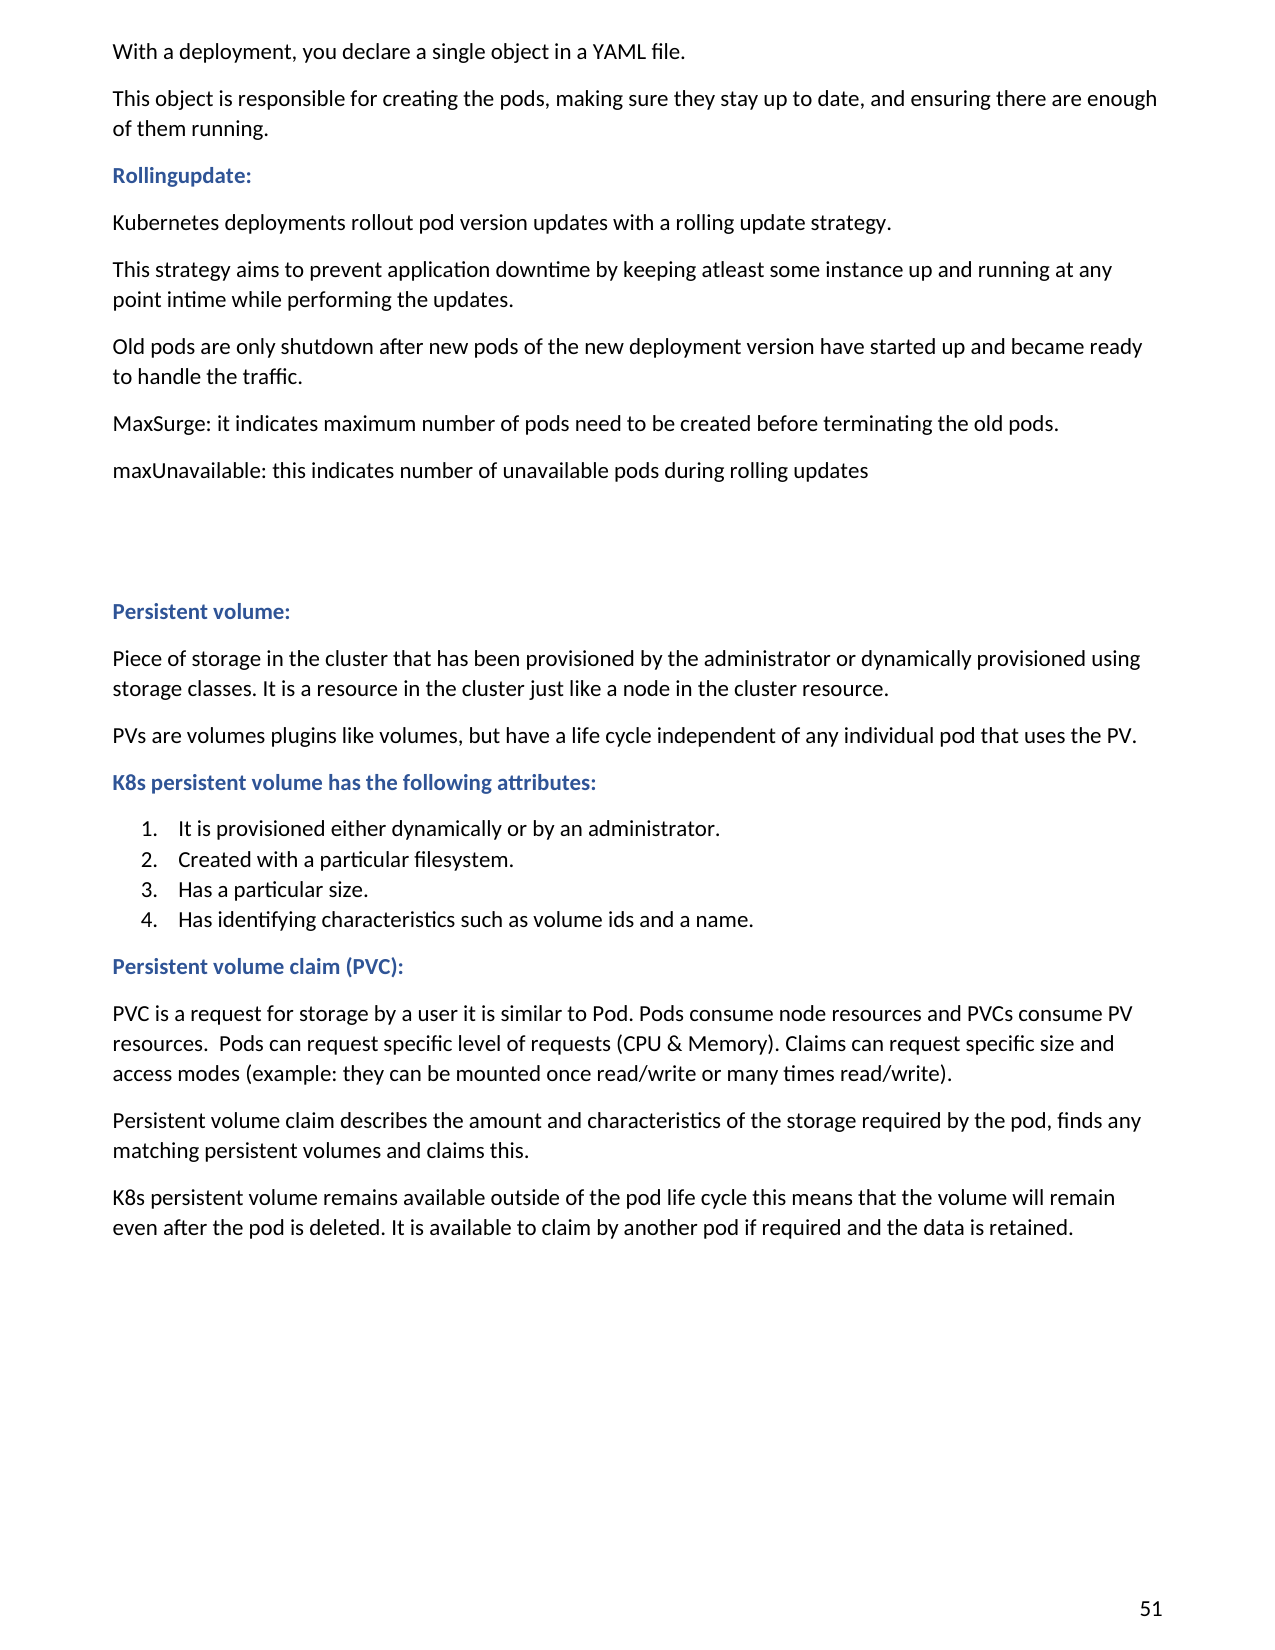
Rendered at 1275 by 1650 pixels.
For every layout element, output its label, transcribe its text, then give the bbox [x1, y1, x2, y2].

text This object is responsible for creating the pods, making sure they stay up to date, and ensuring there are enough of them running. [112, 84, 1162, 143]
text Persistent volume claim describes the amount and characteristics of the storage required by the pod, finds any matching persistent volumes and claims this. [112, 1106, 1162, 1164]
text MaxSurge: it indicates maximum number of pods need to be created before terminating the old pods. [112, 409, 1162, 437]
text Kubernetes deployments rollout pod version updates with a rolling update strategy. [112, 208, 1162, 236]
list Has identifying characteristics such as volume ids and a name. [141, 905, 1162, 933]
text Piece of storage in the cluster that has been provisioned by the administrator or dynamically provisioned using storage classes. It is a resource in the cluster just like a node in the cluster resource. [112, 644, 1162, 702]
text PVs are volumes plugins like volumes, but have a life cycle independent of any individual pod that uses the PV. [112, 721, 1162, 749]
text Persistent volume: [112, 597, 1162, 625]
text PVC is a request for storage by a user it is similar to Pod. Pods consume node resources and PVCs consume PV resources. Pods can request specific level of requests (CPU & Memory). Claims can request specific size and access modes (example: they can be mounted once read/write or many times read/write). [112, 999, 1162, 1087]
text maxUnavailable: this indicates number of unavailable pods during rolling updates [112, 456, 1162, 484]
text Old pods are only shutdown after new pods of the new deployment version have started up and became ready to handle the traffic. [112, 332, 1162, 391]
text This strategy aims to prevent application downtime by keeping atleast some instance up and running at any point intime while performing the updates. [112, 255, 1162, 313]
text With a deployment, you declare a single object in a YAML file. [112, 37, 1162, 66]
list Has a particular size. [141, 875, 1162, 903]
list Created with a particular filesystem. [141, 845, 1162, 873]
text K8s persistent volume has the following attributes: [112, 768, 1162, 796]
text Rollingupdate: [112, 161, 1162, 189]
text Persistent volume claim (PVC): [112, 952, 1162, 980]
text K8s persistent volume remains available outside of the pod life cycle this means that the volume will remain even after the pod is deleted. It is available to claim by another pod if required and the data is retained. [112, 1183, 1162, 1242]
list It is provisioned either dynamically or by an administrator. [141, 814, 1162, 843]
